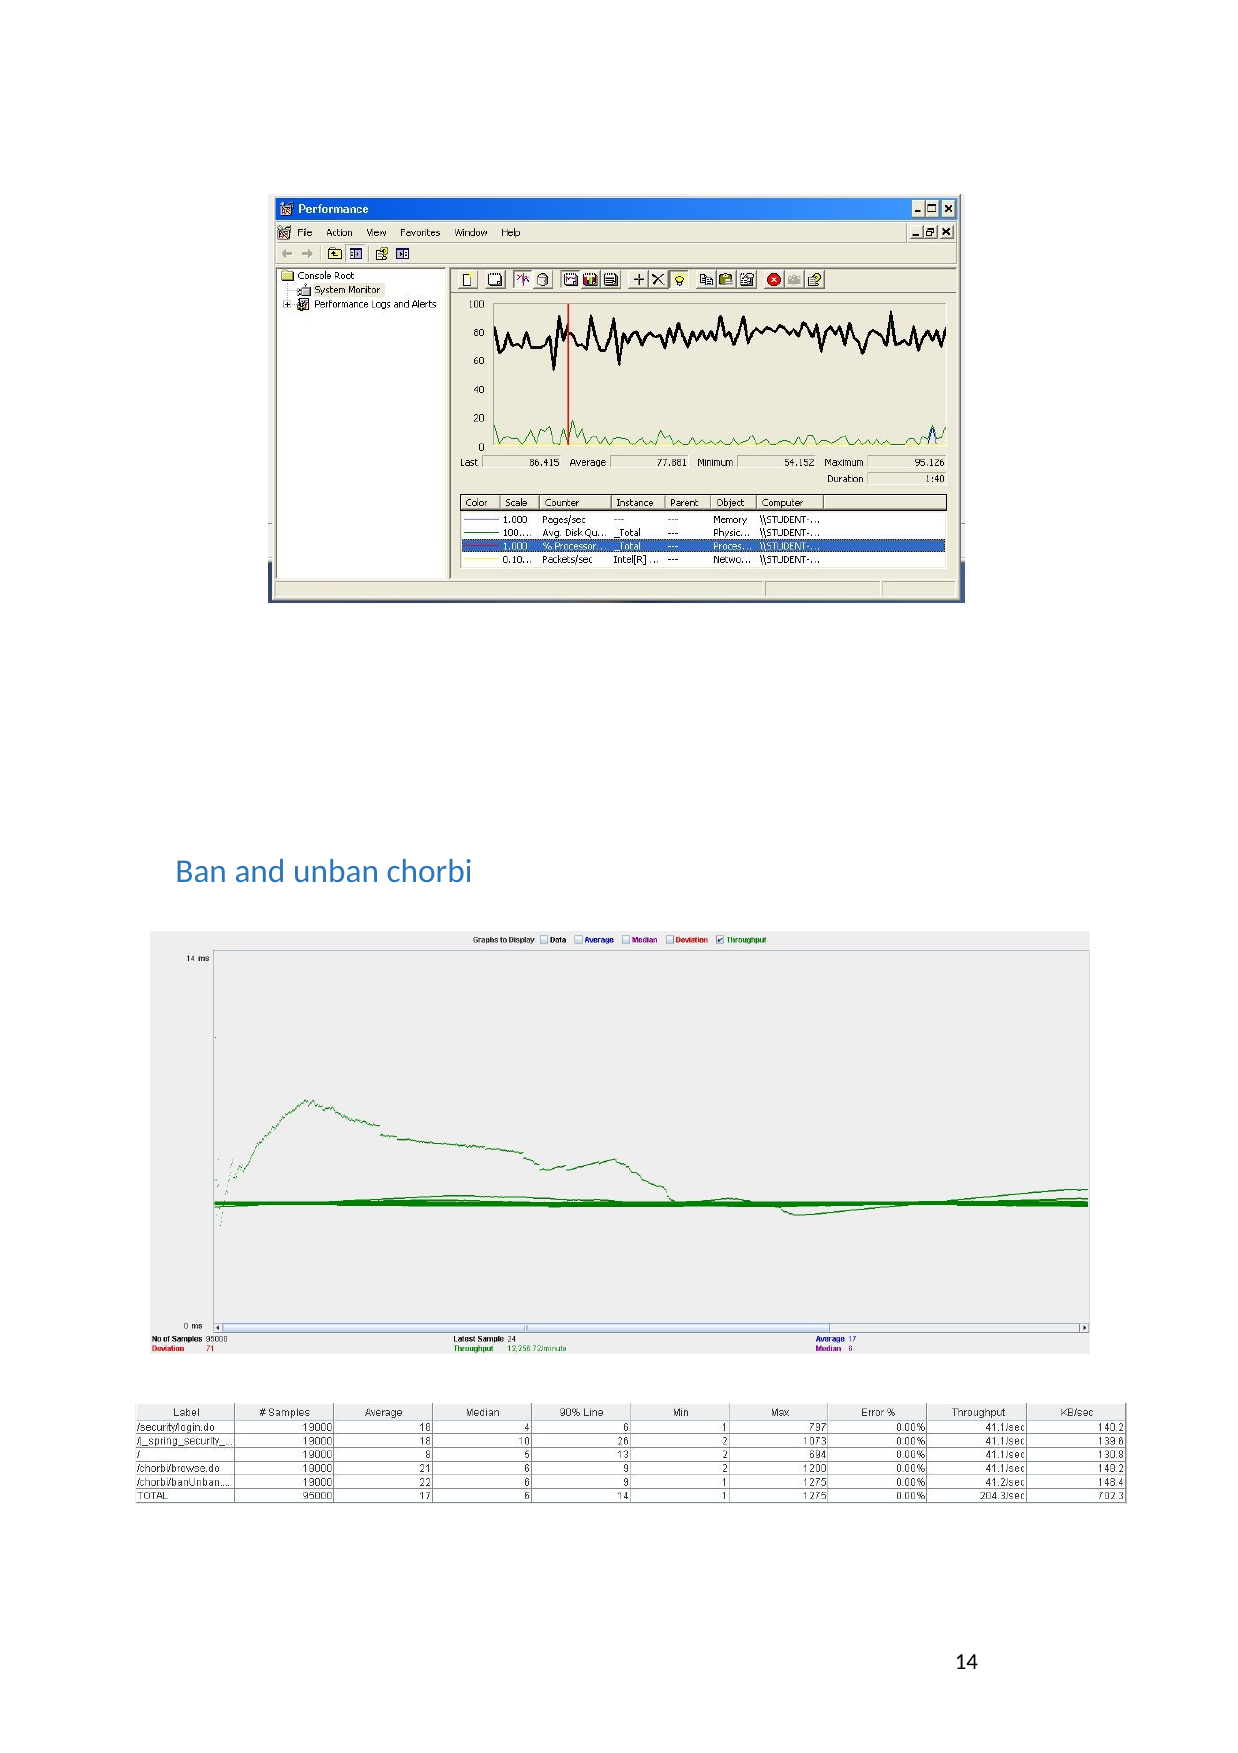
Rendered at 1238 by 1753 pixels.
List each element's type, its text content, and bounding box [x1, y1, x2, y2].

picture [149, 931, 1090, 1354]
picture [135, 1403, 1127, 1504]
picture [268, 194, 965, 603]
subtitle Ban and unban chorbi [175, 850, 1063, 891]
